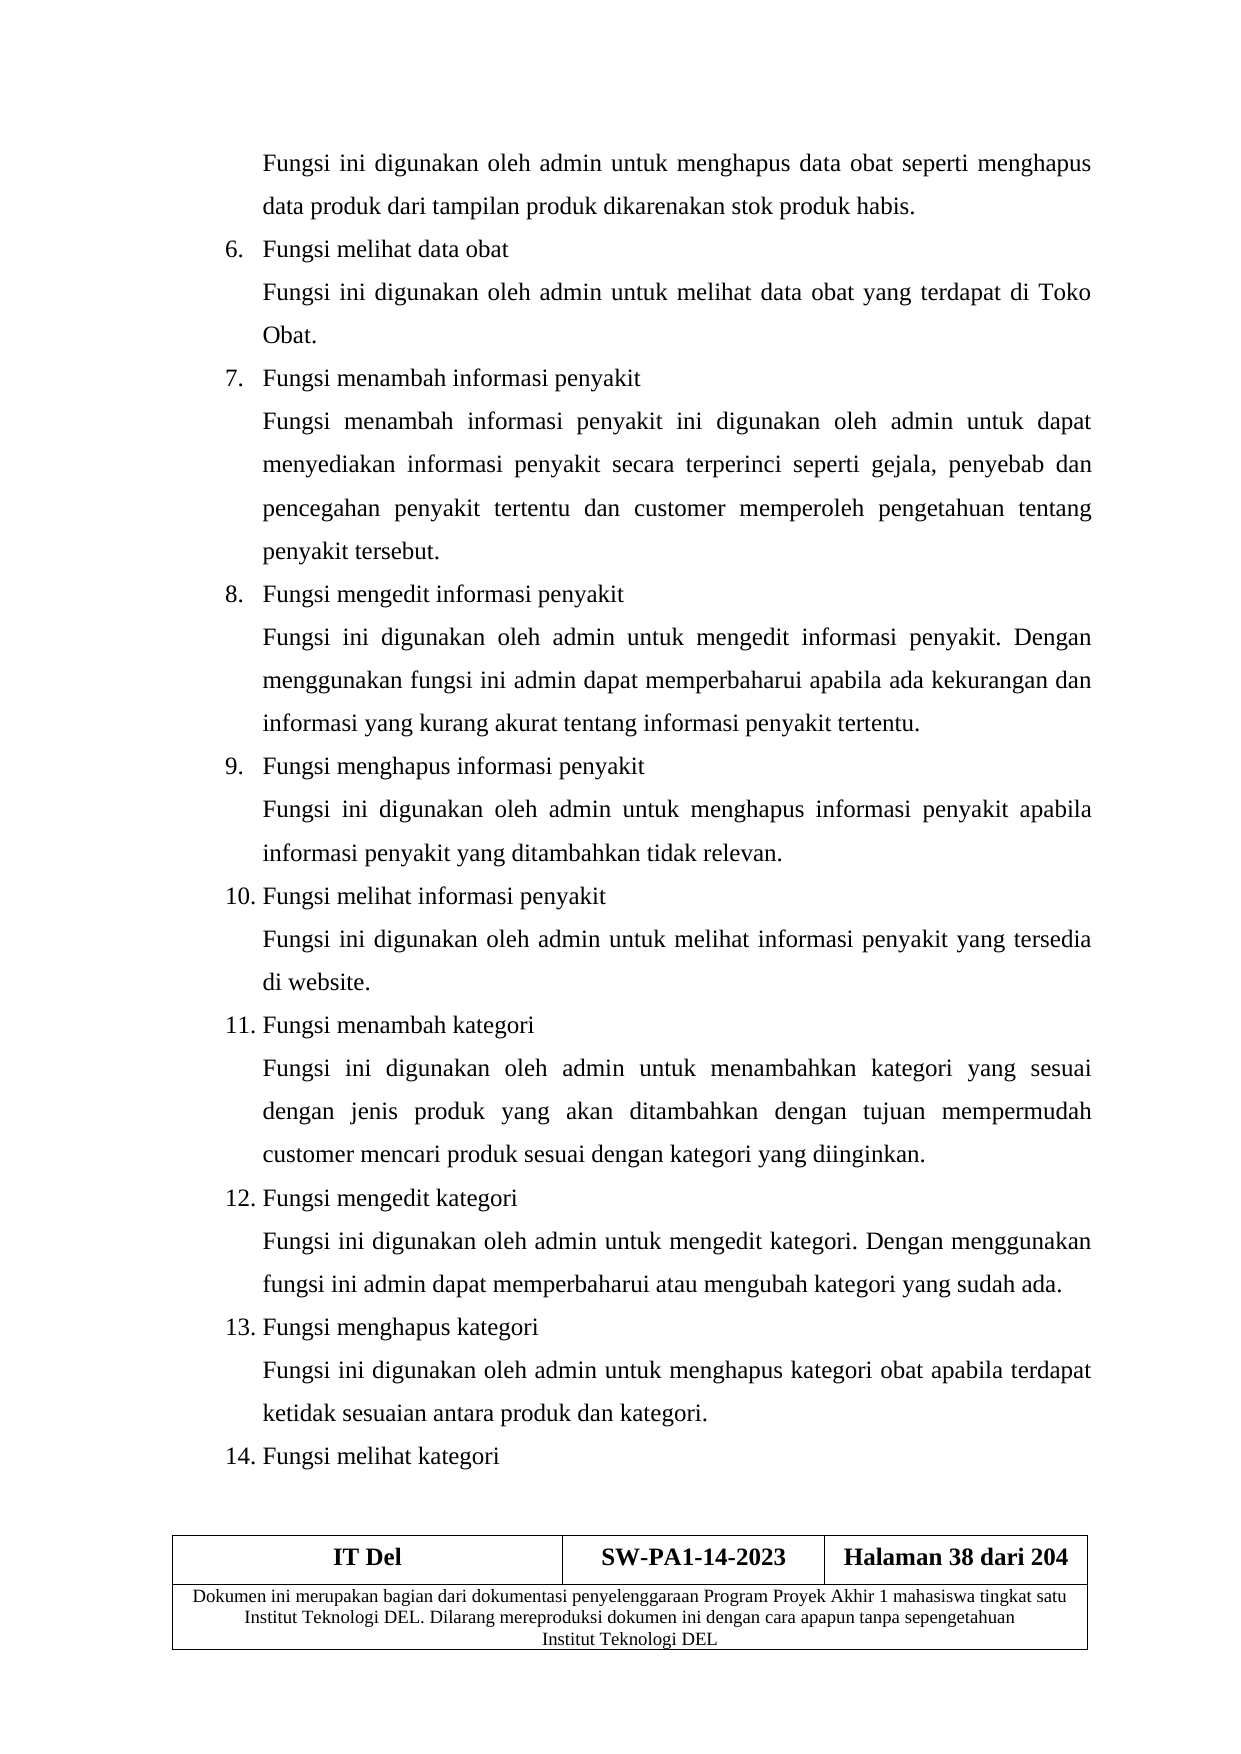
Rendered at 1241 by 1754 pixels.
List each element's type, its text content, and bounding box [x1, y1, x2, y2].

list Fungsi menghapus kategori [225, 1312, 1092, 1341]
text Fungsi ini digunakan oleh admin untuk menambahkan kategori yang sesuai dengan jenis produk yang akan ditambahkan dengan tujuan mempermudah customer mencari produk sesuai dengan kategori yang diinginkan. [262, 1053, 1092, 1168]
text Fungsi ini digunakan oleh admin untuk menghapus data obat seperti menghapus data produk dari tampilan produk dikarenakan stok produk habis. [262, 148, 1092, 219]
text Fungsi ini digunakan oleh admin untuk melihat informasi penyakit yang tersedia di website. [262, 924, 1092, 996]
text Fungsi ini digunakan oleh admin untuk menghapus kategori obat apabila terdapat ketidak sesuaian antara produk dan kategori. [262, 1355, 1092, 1427]
list Fungsi melihat informasi penyakit [225, 881, 1092, 909]
list Fungsi menghapus informasi penyakit [225, 751, 1092, 780]
list Fungsi menambah informasi penyakit [225, 363, 1092, 392]
list Fungsi menambah kategori [225, 1010, 1092, 1039]
text Fungsi ini digunakan oleh admin untuk melihat data obat yang terdapat di Toko Obat. [262, 277, 1092, 349]
text Fungsi ini digunakan oleh admin untuk mengedit informasi penyakit. Dengan menggunakan fungsi ini admin dapat memperbaharui apabila ada kekurangan dan informasi yang kurang akurat tentang informasi penyakit tertentu. [262, 622, 1092, 737]
text Fungsi ini digunakan oleh admin untuk menghapus informasi penyakit apabila informasi penyakit yang ditambahkan tidak relevan. [262, 794, 1092, 866]
list Fungsi mengedit informasi penyakit [225, 579, 1092, 608]
list Fungsi melihat kategori [225, 1441, 1092, 1470]
text Fungsi menambah informasi penyakit ini digunakan oleh admin untuk dapat menyediakan informasi penyakit secara terperinci seperti gejala, penyebab dan pencegahan penyakit tertentu dan customer memperoleh pengetahuan tentang penyakit tersebut. [262, 406, 1092, 564]
list Fungsi mengedit kategori [225, 1183, 1092, 1211]
text Fungsi ini digunakan oleh admin untuk mengedit kategori. Dengan menggunakan fungsi ini admin dapat memperbaharui atau mengubah kategori yang sudah ada. [262, 1226, 1092, 1298]
list Fungsi melihat data obat [225, 234, 1092, 263]
